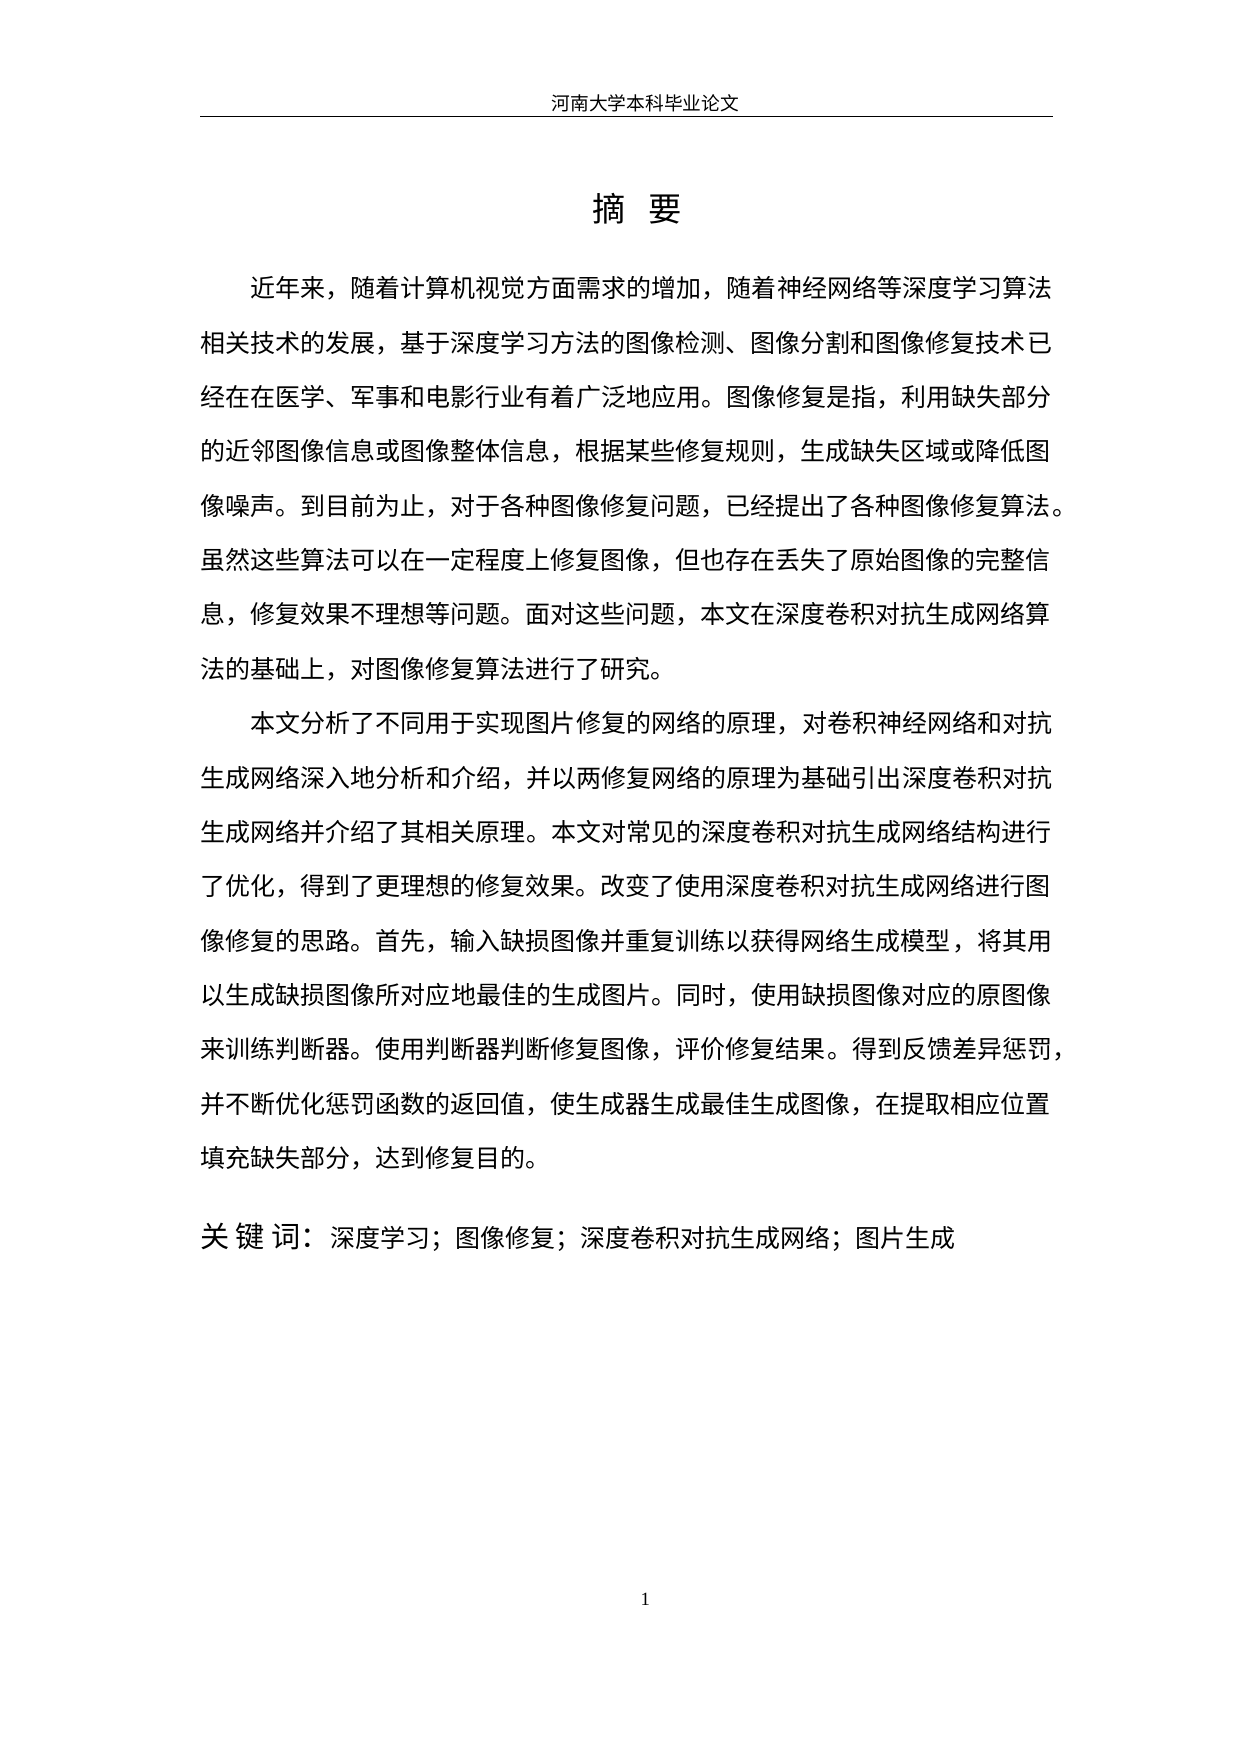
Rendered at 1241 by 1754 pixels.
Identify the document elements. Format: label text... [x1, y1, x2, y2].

text 本文分析了不同用于实现图片修复的网络的原理，对卷积神经网络和对抗生成网络深入地分析和介绍，并以两修复网络的原理为基础引出深度卷积对抗生成网络并介绍了其相关原理。本文对常见的深度卷积对抗生成网络结构进行了优化，得到了更理想的修复效果。改变了使用深度卷积对抗生成网络进行图像修复的思路。首先，输入缺损图像并重复训练以获得网络生成模型，将其用以生成缺损图像所对应地最佳的生成图片。同时，使用缺损图像对应的原图像来训练判断器。使用判断器判断修复图像，评价修复结果。得到反馈差异惩罚，并不断优化惩罚函数的返回值，使生成器生成最佳生成图像，在提取相应位置填充缺失部分，达到修复目的。 [200, 704, 1053, 1175]
text 摘 要 [200, 182, 1053, 231]
text 关 键 词：深度学习；图像修复；深度卷积对抗生成网络；图片生成 [200, 1214, 1053, 1256]
text 近年来，随着计算机视觉方面需求的增加，随着神经网络等深度学习算法相关技术的发展，基于深度学习方法的图像检测、图像分割和图像修复技术已经在在医学、军事和电影行业有着广泛地应用。图像修复是指，利用缺失部分的近邻图像信息或图像整体信息，根据某些修复规则，生成缺失区域或降低图像噪声。到目前为止，对于各种图像修复问题，已经提出了各种图像修复算法。虽然这些算法可以在一定程度上修复图像，但也存在丢失了原始图像的完整信息，修复效果不理想等问题。面对这些问题，本文在深度卷积对抗生成网络算法的基础上，对图像修复算法进行了研究。 [200, 269, 1053, 686]
